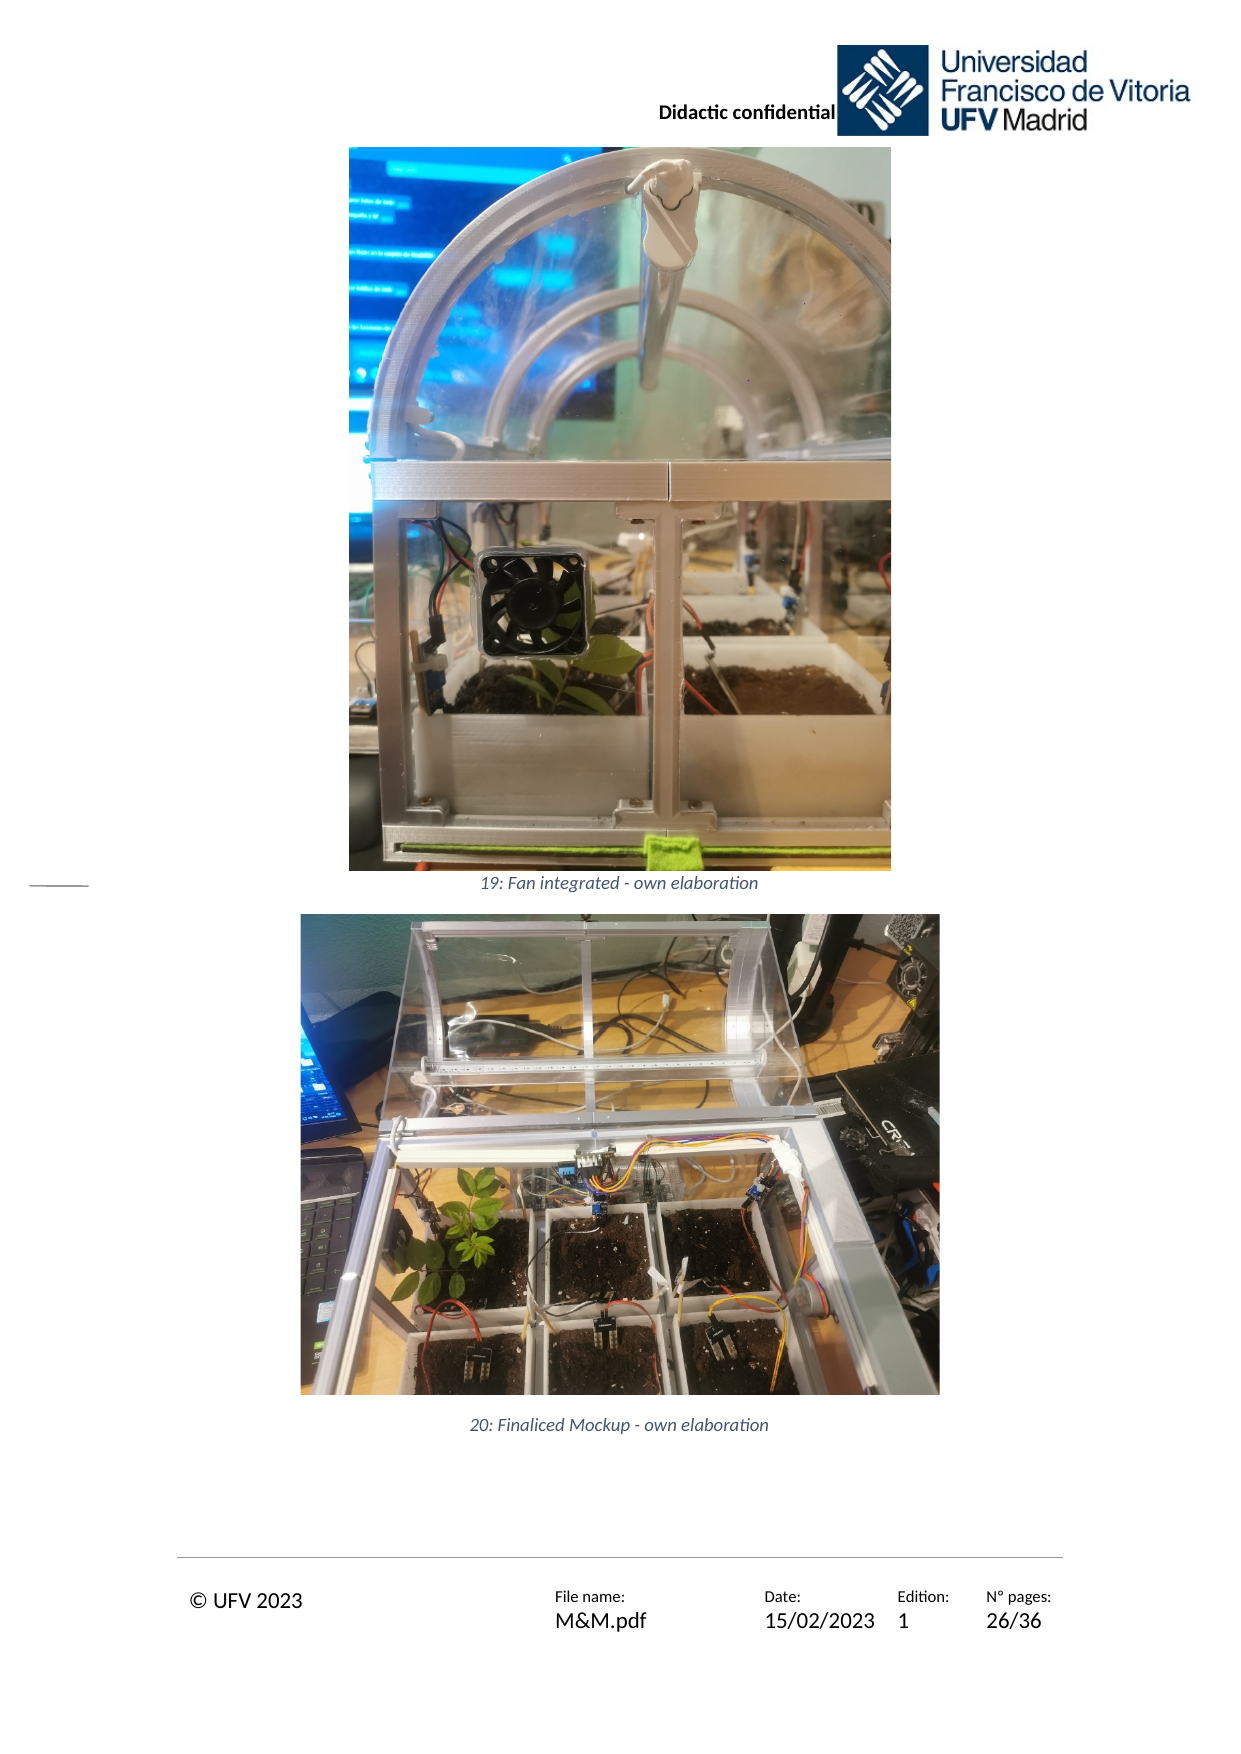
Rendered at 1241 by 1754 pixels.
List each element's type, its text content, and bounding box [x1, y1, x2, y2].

picture [349, 285, 393, 292]
picture [349, 213, 378, 219]
picture [349, 199, 394, 205]
picture [349, 250, 434, 258]
picture [300, 914, 940, 1395]
text 19: Fan integrated - own elaboration [177, 871, 1063, 894]
picture [349, 147, 892, 871]
text 20: Finaliced Mockup - own elaboration [177, 1413, 1063, 1436]
picture [837, 45, 1213, 136]
picture [355, 368, 366, 381]
